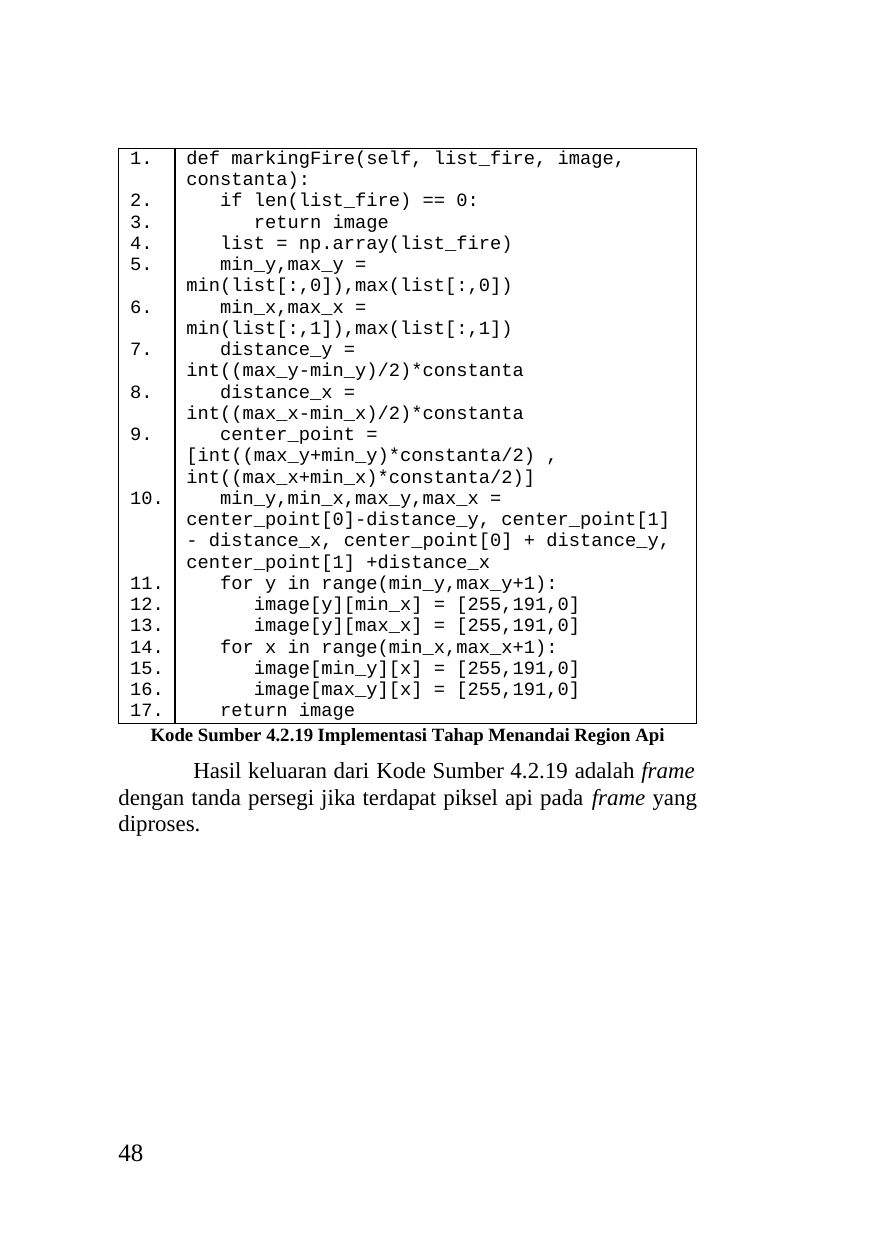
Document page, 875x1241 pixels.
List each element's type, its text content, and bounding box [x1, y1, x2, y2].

text Kode Sumber 4.2.19 Implementasi Tahap Menandai Region Api [118, 724, 697, 745]
text Hasil keluaran dari Kode Sumber 4.2.19 adalah frame dengan tanda persegi jika terdapat piksel api pada frame yang diproses. [118, 758, 697, 837]
table_header 1. 2. 3. 4. 5. 6. 7. 8. 9. 10. 11. 12. 13. 14. 15. 16. 17. [119, 149, 174, 722]
table_header def markingFire(self, list_fire, image, constanta): if len(list_fire) == 0: return image list = np.array(list_fire) min_y,max_y = min(list[:,0]),max(list[:,0]) min_x,max_x = min(list[:,1]),max(list[:,1]) distance_y = int((max_y-min_y)/2)*constanta distance_x = int((max_x-min_x)/2)*constanta center_point = [int((max_y+min_y)*constanta/2) , int((max_x+min_x)*constanta/2)] min_y,min_x,max_y,max_x = center_point[0]-distance_y, center_point[1] - distance_x, center_point[0] + distance_y, center_point[1] +distance_x for y in range(min_y,max_y+1): image[y][min_x] = [255,191,0] image[y][max_x] = [255,191,0] for x in range(min_x,max_x+1): image[min_y][x] = [255,191,0] image[max_y][x] = [255,191,0] return image [176, 149, 696, 722]
